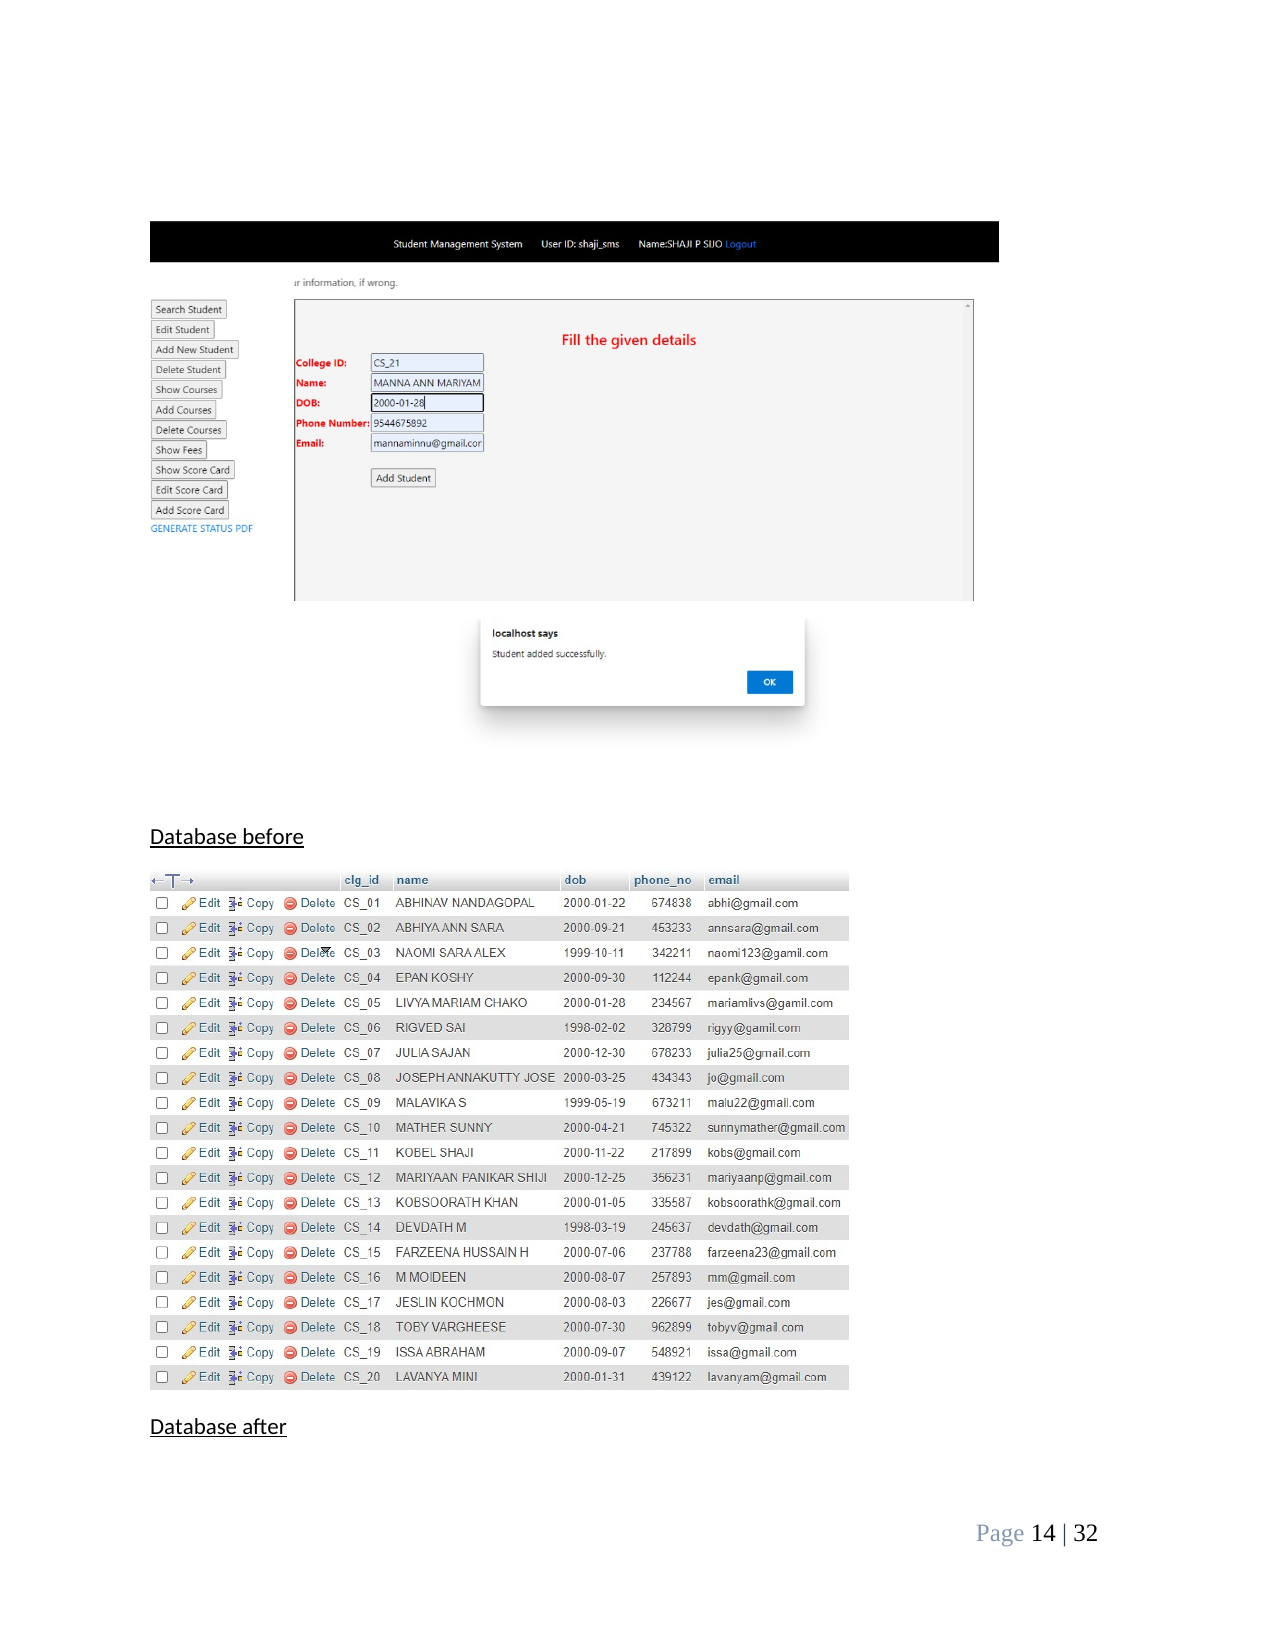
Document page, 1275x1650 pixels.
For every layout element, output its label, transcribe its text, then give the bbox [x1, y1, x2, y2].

text Database before [150, 822, 1125, 850]
picture [150, 619, 1125, 804]
picture [150, 215, 999, 601]
picture [150, 868, 1020, 1393]
text Database after [150, 1412, 1125, 1440]
